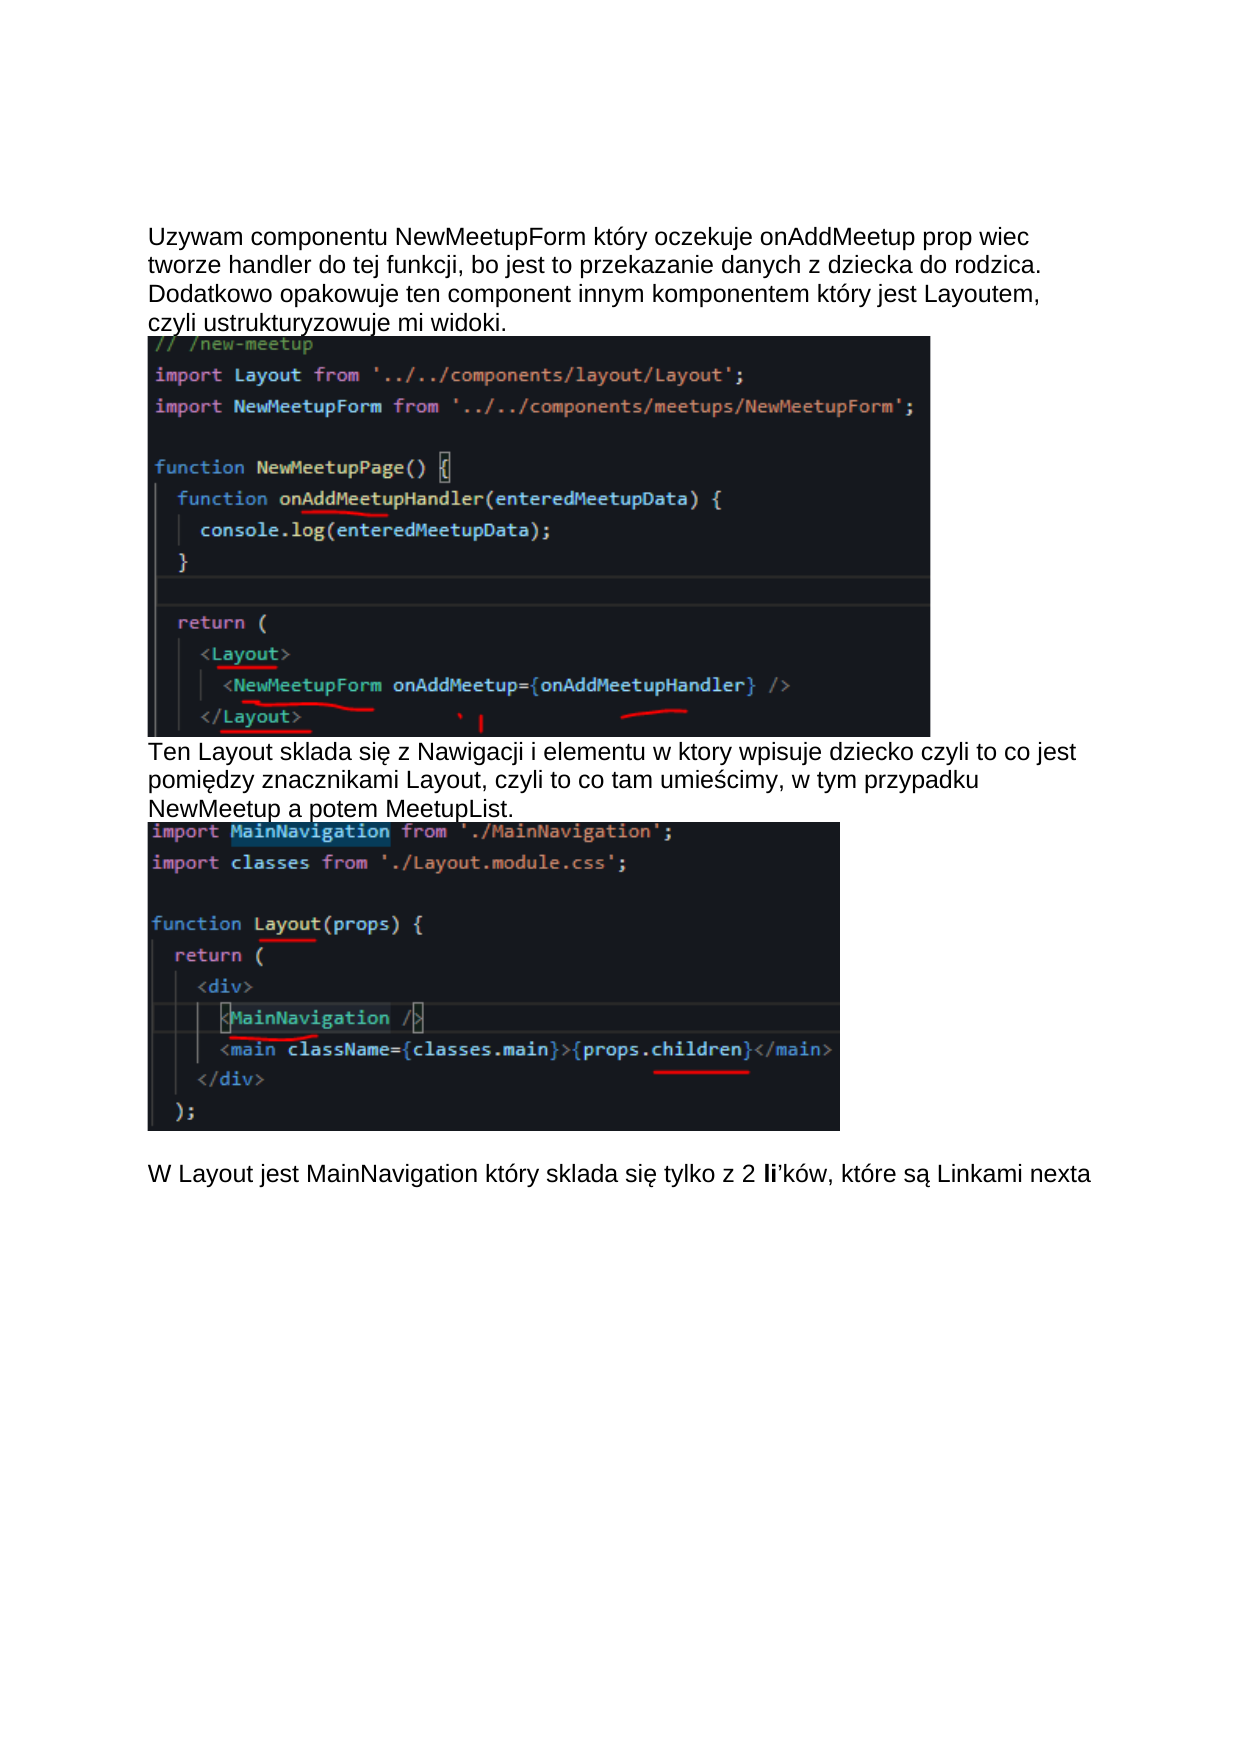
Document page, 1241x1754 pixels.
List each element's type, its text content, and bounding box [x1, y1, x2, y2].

text W Layout jest MainNavigation który sklada się tylko z 2 li’ków, które są Linkami nexta [148, 1159, 1093, 1188]
text Uzywam componentu NewMeetupForm który oczekuje onAddMeetup prop wiec tworze handler do tej funkcji, bo jest to przekazanie danych z dziecka do rodzica. Dodatkowo opakowuje ten component innym komponentem który jest Layoutem, czyli ustrukturyzowuje mi widoki. [148, 222, 1093, 337]
text Ten Layout sklada się z Nawigacji i elementu w ktory wpisuje dziecko czyli to co jest pomiędzy znacznikami Layout, czyli to co tam umieścimy, w tym przypadku NewMeetup a potem MeetupList. [148, 737, 1093, 823]
picture [147, 336, 931, 737]
picture [147, 822, 840, 1131]
